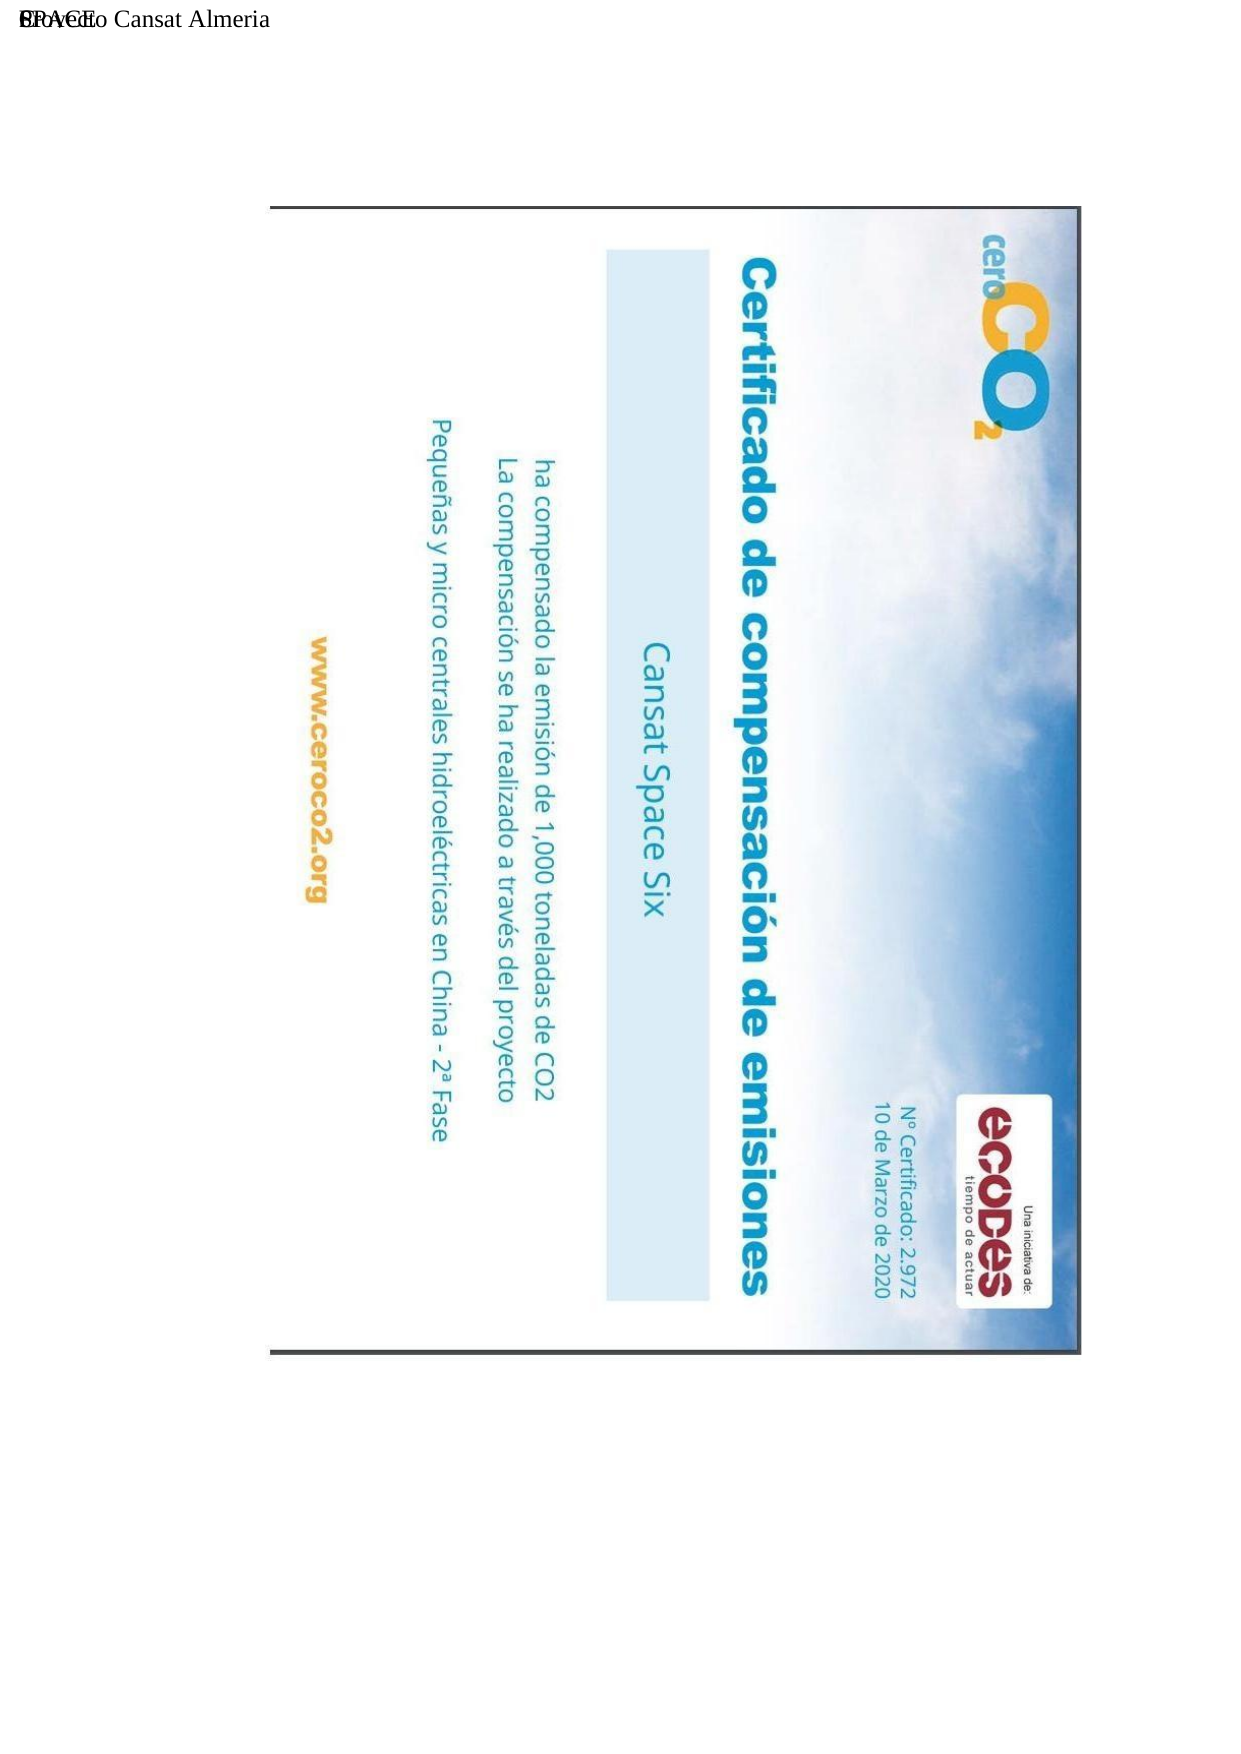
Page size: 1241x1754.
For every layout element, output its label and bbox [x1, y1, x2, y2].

picture [265, 206, 1082, 1362]
